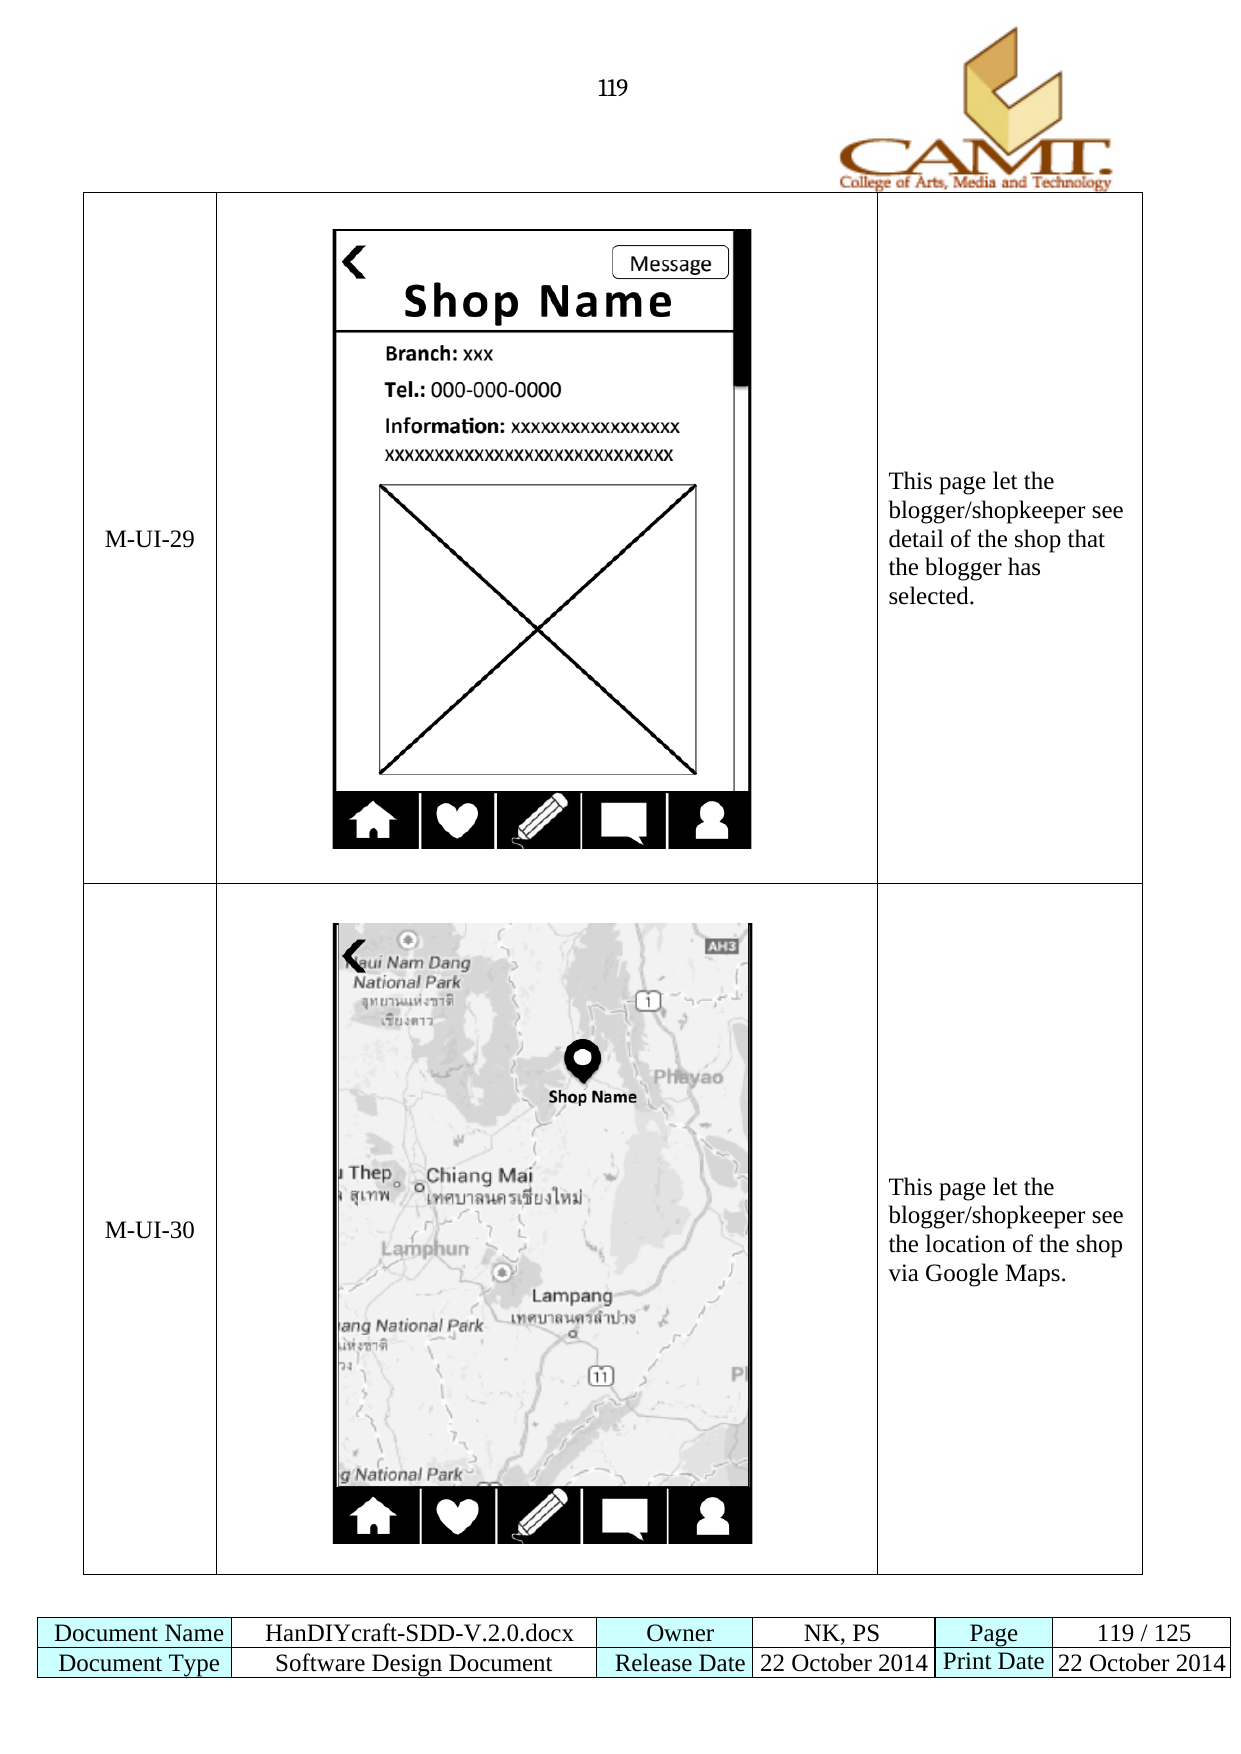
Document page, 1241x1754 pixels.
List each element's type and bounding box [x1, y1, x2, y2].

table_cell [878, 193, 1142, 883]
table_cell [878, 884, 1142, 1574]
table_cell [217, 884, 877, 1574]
picture [755, 18, 1221, 207]
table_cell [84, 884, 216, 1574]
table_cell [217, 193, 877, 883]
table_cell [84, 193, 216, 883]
